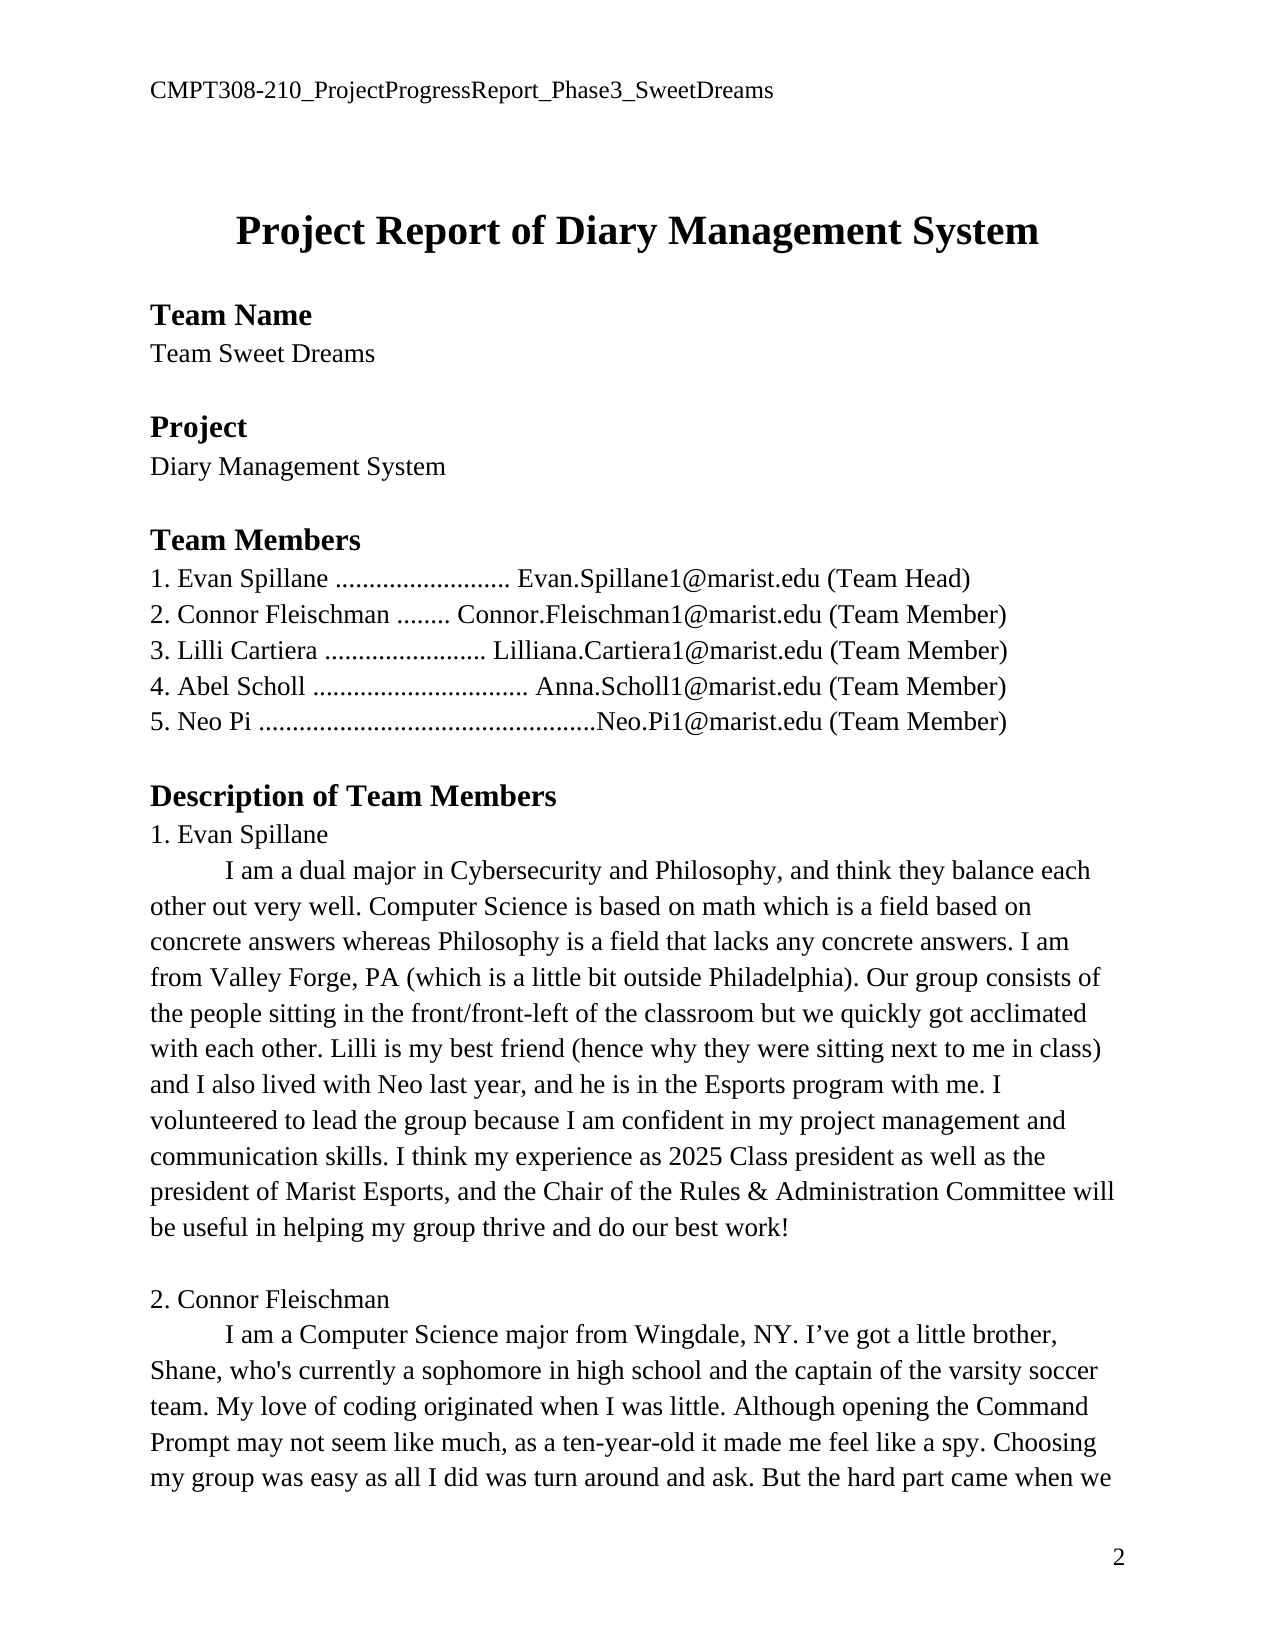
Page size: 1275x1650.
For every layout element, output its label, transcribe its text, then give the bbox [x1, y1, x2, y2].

text Team Sweet Dreams [150, 337, 1125, 368]
subtitle Project Report of Diary Management System [150, 205, 1125, 253]
subtitle Description of Team Members [150, 777, 1125, 813]
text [150, 1318, 1125, 1492]
subtitle Project [150, 409, 1125, 444]
text 3. Lilli Cartiera ........................ Lilliana.Cartiera1@marist.edu (Team Member) [150, 634, 1125, 665]
subtitle Team Name [150, 296, 1125, 332]
text 4. Abel Scholl ................................ Anna.Scholl1@marist.edu (Team Member) [150, 670, 1125, 701]
subtitle Team Members [150, 521, 1125, 557]
text I am a dual major in Cybersecurity and Philosophy, and think they balance each other out very well. Computer Science is based on math which is a field based on concrete answers whereas Philosophy is a field that lacks any concrete answers. I am from Valley Forge, PA (which is a little bit outside Philadelphia). Our group consists of the people sitting in the front/front-left of the classroom but we quickly got acclimated with each other. Lilli is my best friend (hence why they were sitting next to me in class) and I also lived with Neo last year, and he is in the Esports program with me. I volunteered to lead the group because I am confident in my project management and communication skills. I think my experience as 2025 Class president as well as the president of Marist Esports, and the Chair of the Rules & Administration Committee will be useful in helping my group thrive and do our best work! [150, 854, 1125, 1242]
text 1. Evan Spillane [150, 818, 1125, 849]
text 2. Connor Fleischman ........ Connor.Fleischman1@marist.edu (Team Member) [150, 598, 1125, 629]
text 5. Neo Pi ..................................................Neo.Pi1@marist.edu (Team Member) [150, 706, 1125, 737]
text 2. Connor Fleischman [150, 1283, 1125, 1314]
text Diary Management System [150, 450, 1125, 481]
text 1. Evan Spillane .......................... Evan.Spillane1@marist.edu (Team Head) [150, 563, 1125, 594]
